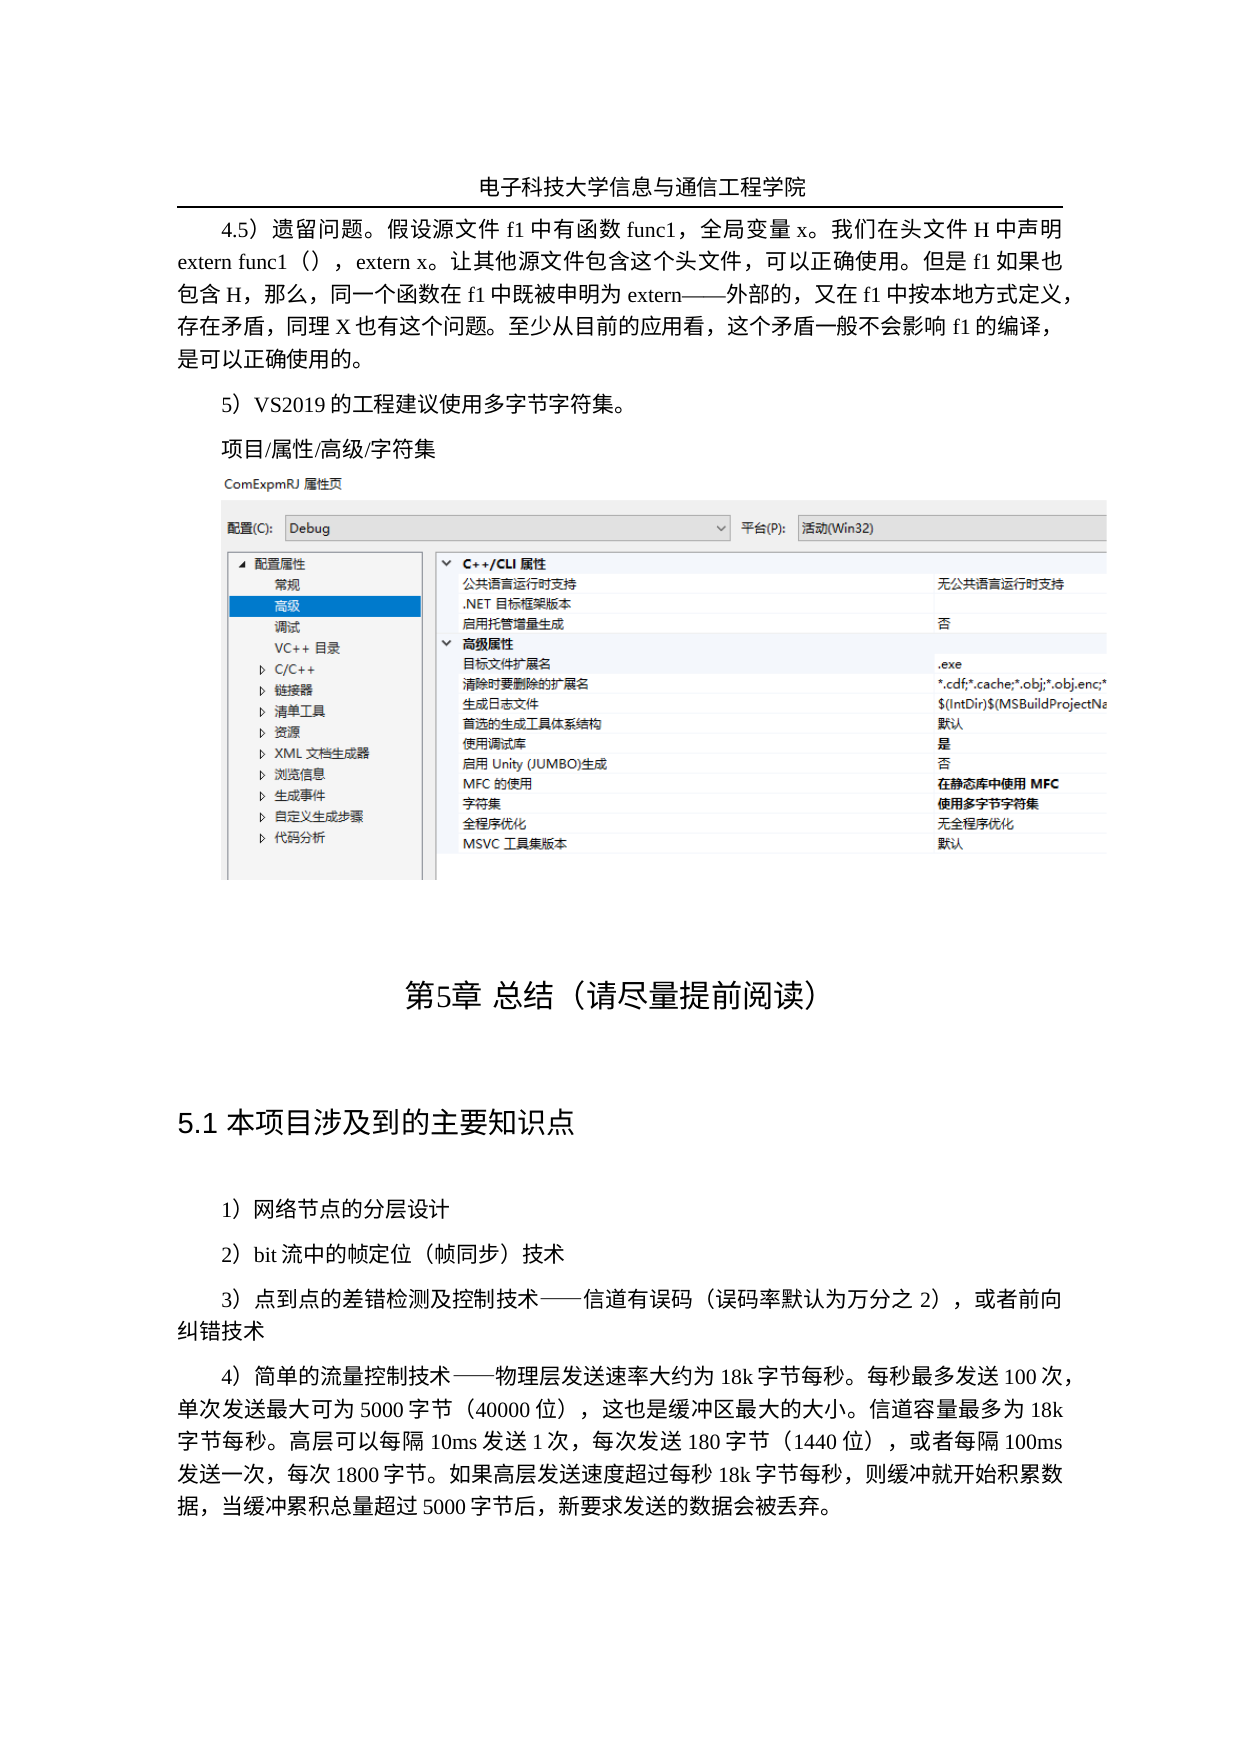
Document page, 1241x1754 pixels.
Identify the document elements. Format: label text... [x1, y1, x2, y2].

text 1）网络节点的分层设计 [177, 1191, 1063, 1224]
text 项目/属性/高级/字符集 [177, 431, 1063, 464]
text 4.5）遗留问题。假设源文件f1中有函数func1，全局变量x。我们在头文件H中声明extern func1（），extern x。让其他源文件包含这个头文件，可以正确使用。但是f1如果也包含H，那么，同一个函数在f1中既被申明为extern——外部的，又在f1中按本地方式定义，存在矛盾，同理X也有这个问题。至少从目前的应用看，这个矛盾一般不会影响f1的编译，是可以正确使用的。 [177, 211, 1063, 374]
text 4）简单的流量控制技术——物理层发送速率大约为18k字节每秒。每秒最多发送100次，单次发送最大可为5000字节（40000位），这也是缓冲区最大的大小。信道容量最多为18k字节每秒。高层可以每隔10ms发送1次，每次发送180字节（1440位），或者每隔100ms发送一次，每次1800字节。如果高层发送速度超过每秒18k字节每秒，则缓冲就开始积累数据，当缓冲累积总量超过5000字节后，新要求发送的数据会被丢弃。 [177, 1359, 1063, 1521]
text 2）bit流中的帧定位（帧同步）技术 [177, 1236, 1063, 1269]
subtitle 总结（请尽量提前阅读） [177, 961, 1063, 1026]
subtitle 本项目涉及到的主要知识点 [177, 1089, 1063, 1154]
text 3）点到点的差错检测及控制技术——信道有误码（误码率默认为万分之2），或者前向纠错技术 [177, 1281, 1063, 1346]
text 5）VS2019的工程建议使用多字节字符集。 [177, 386, 1063, 419]
